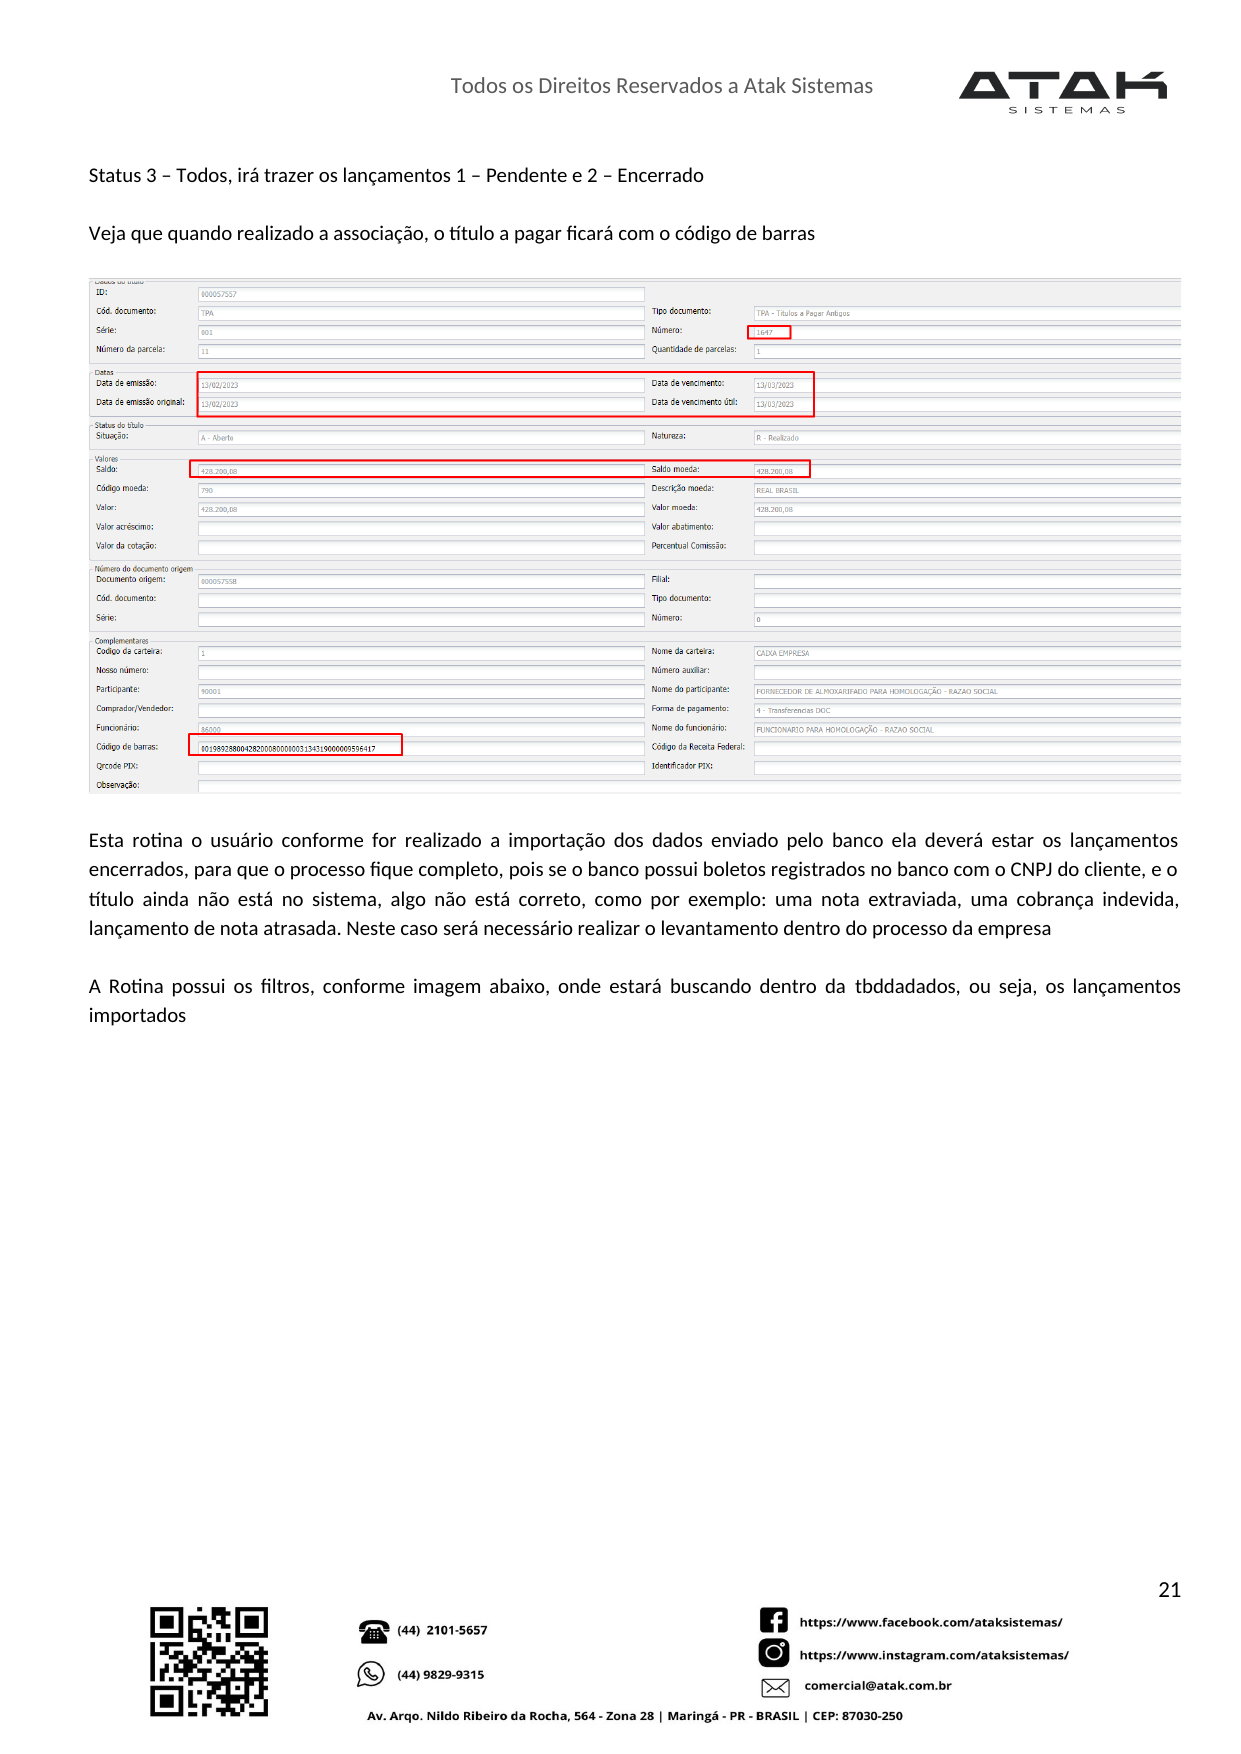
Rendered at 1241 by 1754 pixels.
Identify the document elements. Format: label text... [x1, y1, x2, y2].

text Esta rotina o usuário conforme for realizado a importação dos dados enviado pelo banco ela deverá estar os lançamentos encerrados, para que o processo fique completo, pois se o banco possui boletos registrados no banco com o CNPJ do cliente, e o título ainda não está no sistema, algo não está correto, como por exemplo: uma nota extraviada, uma cobrança indevida, lançamento de nota atrasada. Neste caso será necessário realizar o levantamento dentro do processo da empresa [89, 827, 1181, 940]
text Veja que quando realizado a associação, o título a pagar ficará com o código de barras [89, 220, 1181, 246]
picture [88, 1603, 1182, 1725]
picture [88, 278, 1182, 794]
text A Rotina possui os filtros, conforme imagem abaixo, onde estará buscando dentro da tbddadados, ou seja, os lançamentos importados [89, 973, 1181, 1028]
text Status 3 – Todos, irá trazer os lançamentos 1 – Pendente e 2 – Encerrado [89, 162, 1181, 187]
picture [951, 63, 1180, 121]
